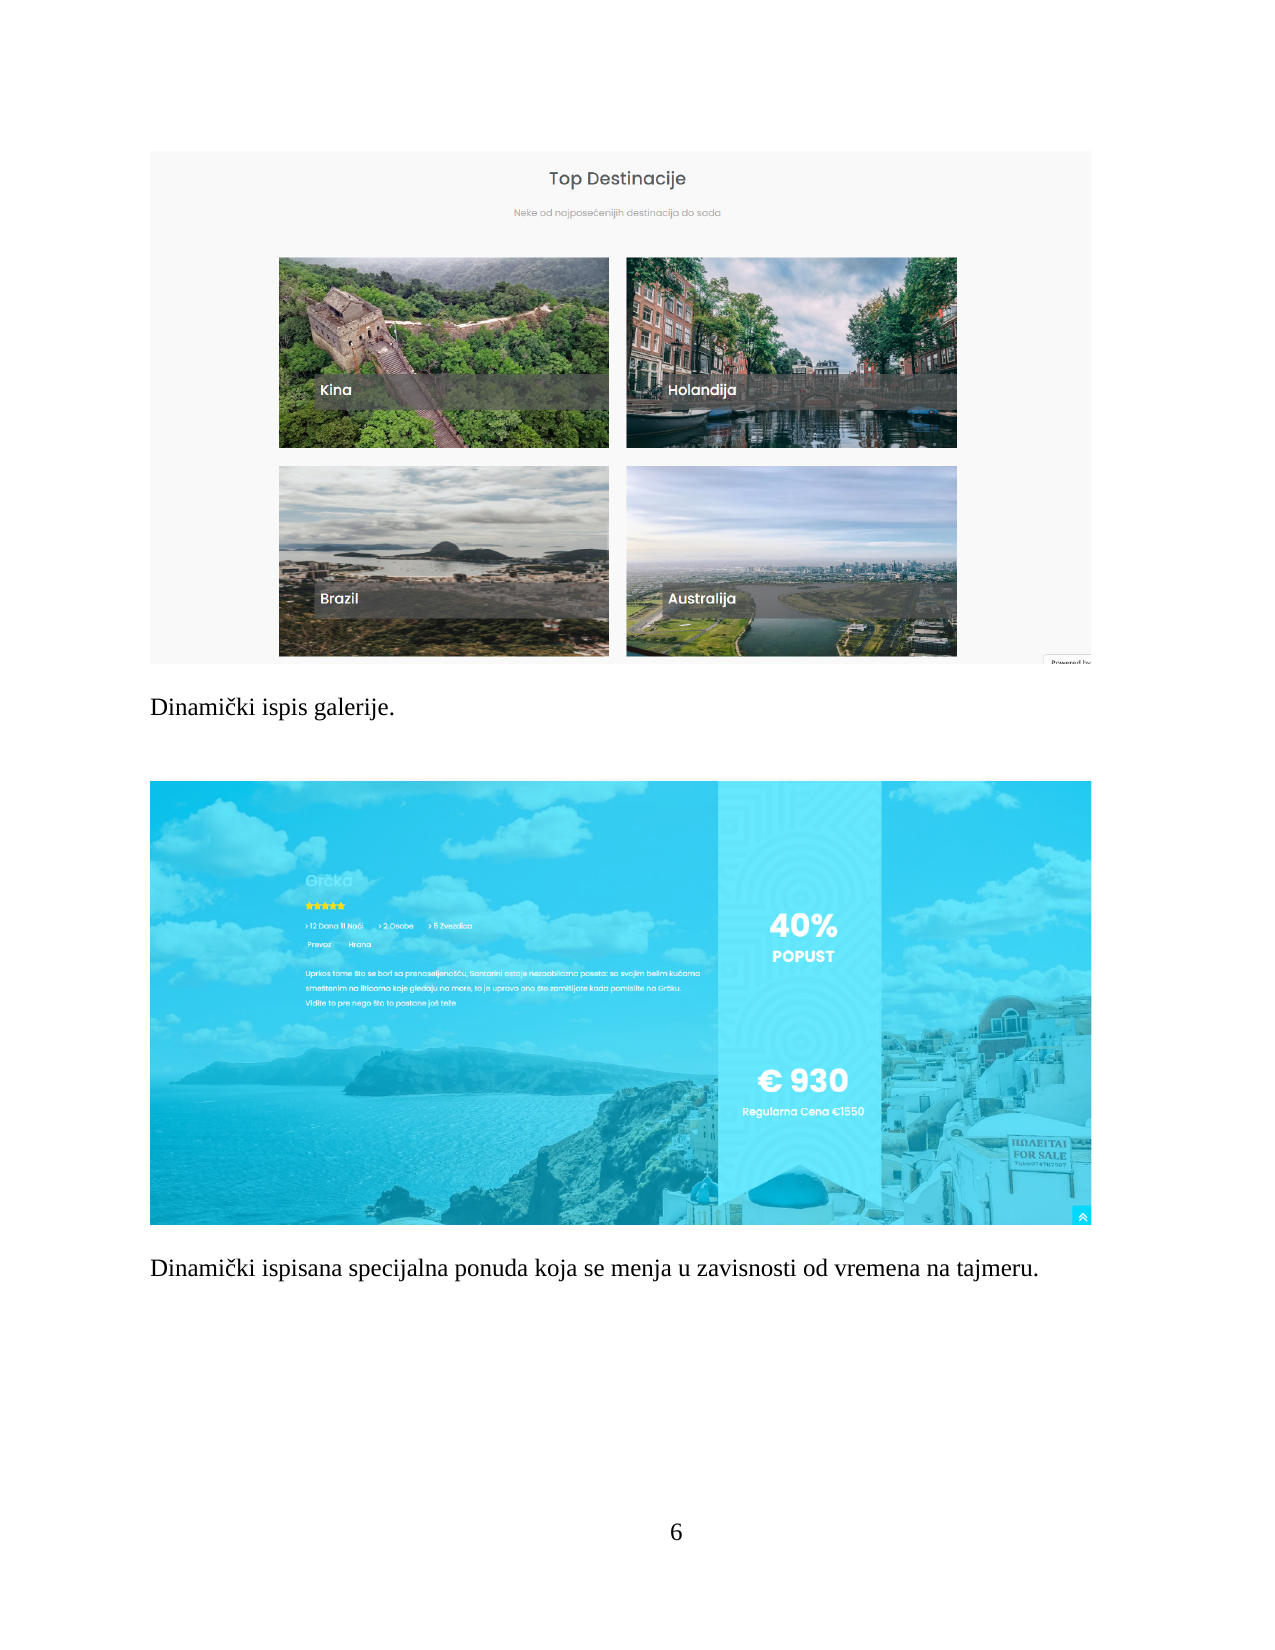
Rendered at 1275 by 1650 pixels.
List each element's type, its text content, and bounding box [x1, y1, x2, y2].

picture [150, 151, 1092, 664]
picture [150, 778, 1092, 1225]
text Dinamički ispisana specijalna ponuda koja se menja u zavisnosti od vremena na tajmeru. [150, 1253, 1091, 1282]
text Dinamički ispis galerije. [150, 692, 1091, 721]
